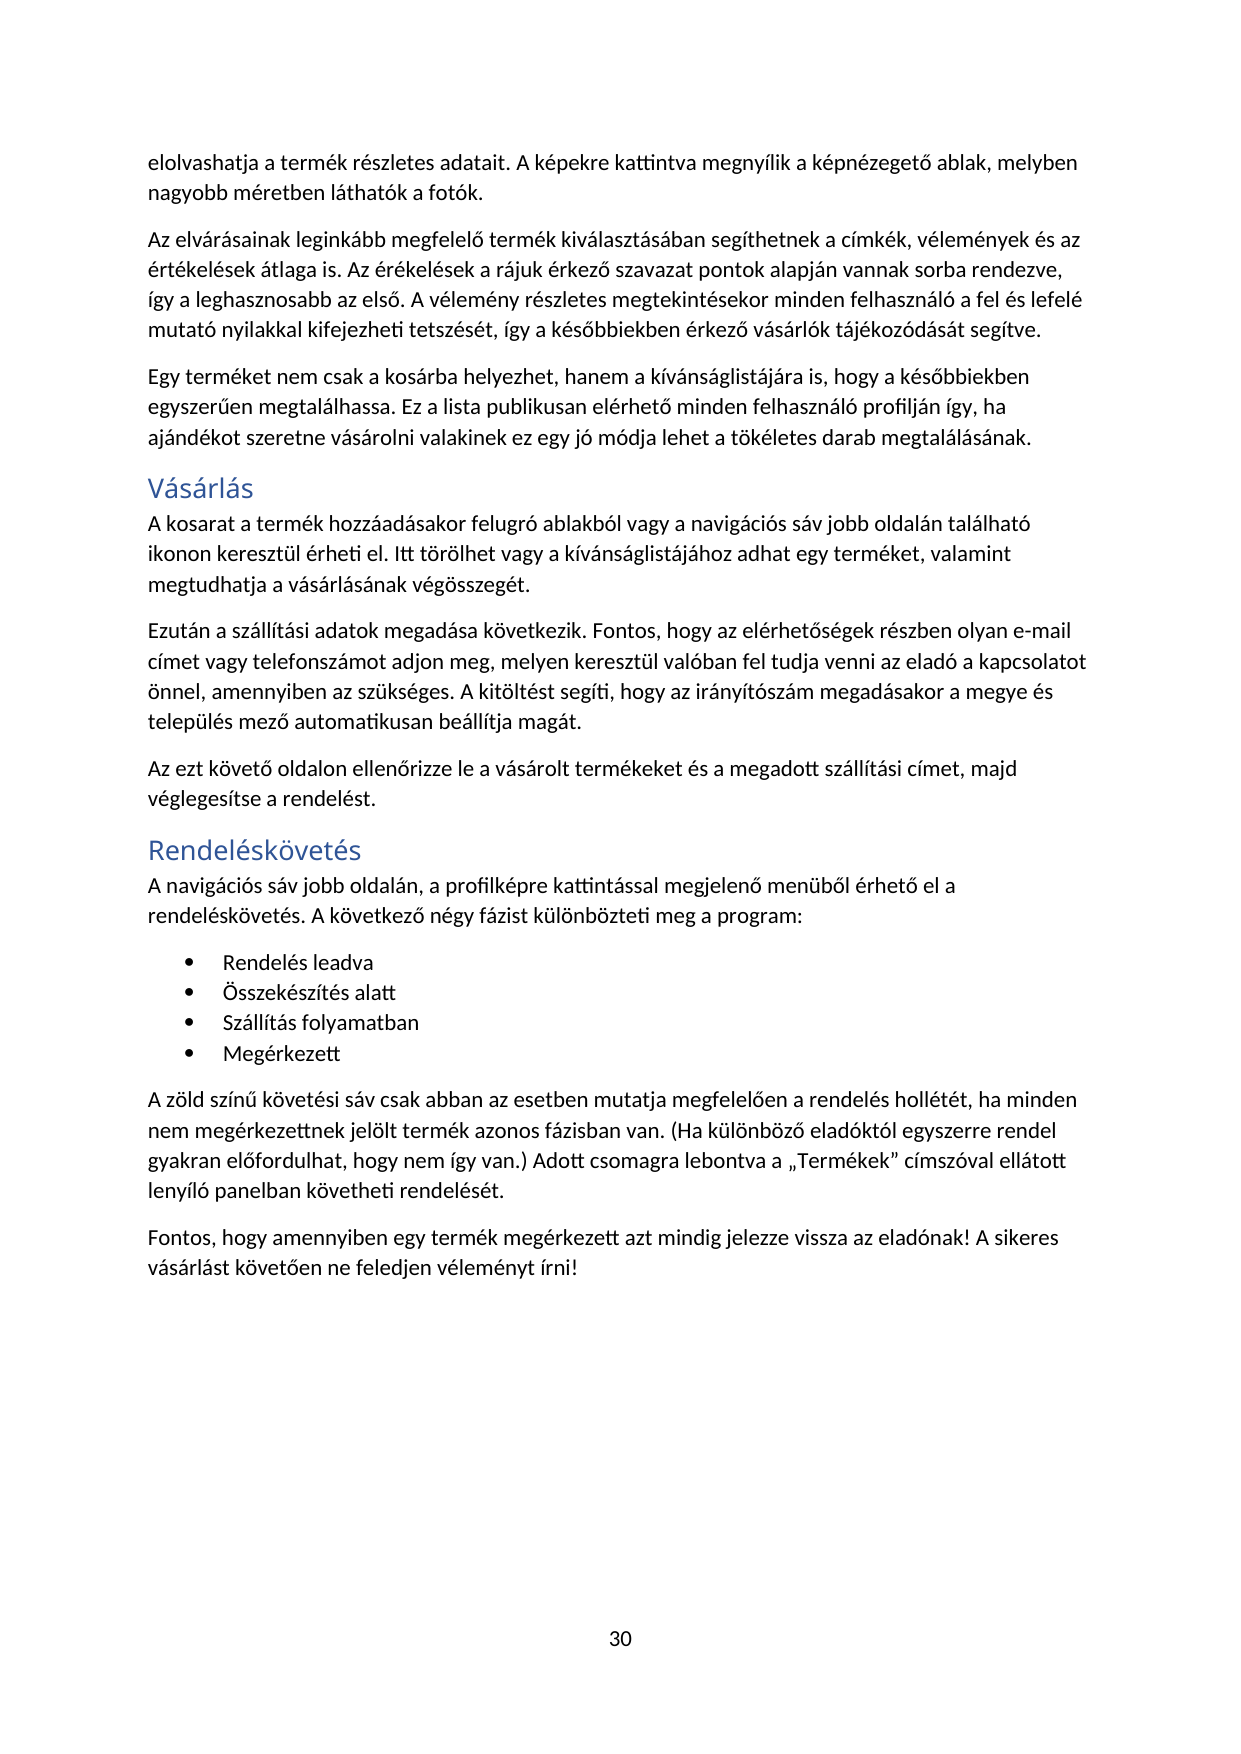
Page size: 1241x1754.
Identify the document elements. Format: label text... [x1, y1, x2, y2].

text Az ezt követő oldalon ellenőrizze le a vásárolt termékeket és a megadott szállítási címet, majd véglegesítse a rendelést. [148, 754, 1093, 812]
text Egy terméket nem csak a kosárba helyezhet, hanem a kívánságlistájára is, hogy a későbbiekben egyszerűen megtalálhassa. Ez a lista publikusan elérhető minden felhasználó profilján így, ha ajándékot szeretne vásárolni valakinek ez egy jó módja lehet a tökéletes darab megtalálásának. [148, 362, 1093, 451]
subtitle Rendeléskövetés [148, 831, 1093, 868]
list Megérkezett [185, 1039, 1093, 1067]
text Ezután a szállítási adatok megadása következik. Fontos, hogy az elérhetőségek részben olyan e-mail címet vagy telefonszámot adjon meg, melyen keresztül valóban fel tudja venni az eladó a kapcsolatot önnel, amennyiben az szükséges. A kitöltést segíti, hogy az irányítószám megadásakor a megye és település mező automatikusan beállítja magát. [148, 617, 1093, 735]
subtitle Vásárlás [148, 469, 1093, 506]
text A navigációs sáv jobb oldalán, a profilképre kattintással megjelenő menüből érhető el a rendeléskövetés. A következő négy fázist különbözteti meg a program: [148, 871, 1093, 929]
list Szállítás folyamatban [185, 1008, 1093, 1036]
list Rendelés leadva [185, 948, 1093, 976]
text A kosarat a termék hozzáadásakor felugró ablakból vagy a navigációs sáv jobb oldalán található ikonon keresztül érheti el. Itt törölhet vagy a kívánságlistájához adhat egy terméket, valamint megtudhatja a vásárlásának végösszegét. [148, 509, 1093, 598]
text Az elvárásainak leginkább megfelelő termék kiválasztásában segíthetnek a címkék, vélemények és az értékelések átlaga is. Az érékelések a rájuk érkező szavazat pontok alapján vannak sorba rendezve, így a leghasznosabb az első. A vélemény részletes megtekintésekor minden felhasználó a fel és lefelé mutató nyilakkal kifejezheti tetszését, így a későbbiekben érkező vásárlók tájékozódását segítve. [148, 225, 1093, 343]
text Fontos, hogy amennyiben egy termék megérkezett azt mindig jelezze vissza az eladónak! A sikeres vásárlást követően ne feledjen véleményt írni! [148, 1223, 1093, 1281]
list Összekészítés alatt [185, 978, 1093, 1006]
text A zöld színű követési sáv csak abban az esetben mutatja megfelelően a rendelés hollétét, ha minden nem megérkezettnek jelölt termék azonos fázisban van. (Ha különböző eladóktól egyszerre rendel gyakran előfordulhat, hogy nem így van.) Adott csomagra lebontva a „Termékek” címszóval ellátott lenyíló panelban követheti rendelését. [148, 1086, 1093, 1204]
text A termék kártya bármely más részére vagy a „Részletek” gombra kattintva további információkat szerezhet az árucikkel kapcsolatban. Ha így dönt, a bal felső sarokban a „kenyérmorzsa” navigáción keresztül eléri az összes, illetve a választottal azonos kategóriába tartozó termékeket. Lejjebb elolvashatja a termék részletes adatait. A képekre kattintva megnyílik a képnézegető ablak, melyben nagyobb méretben láthatók a fotók. [148, 148, 1093, 206]
